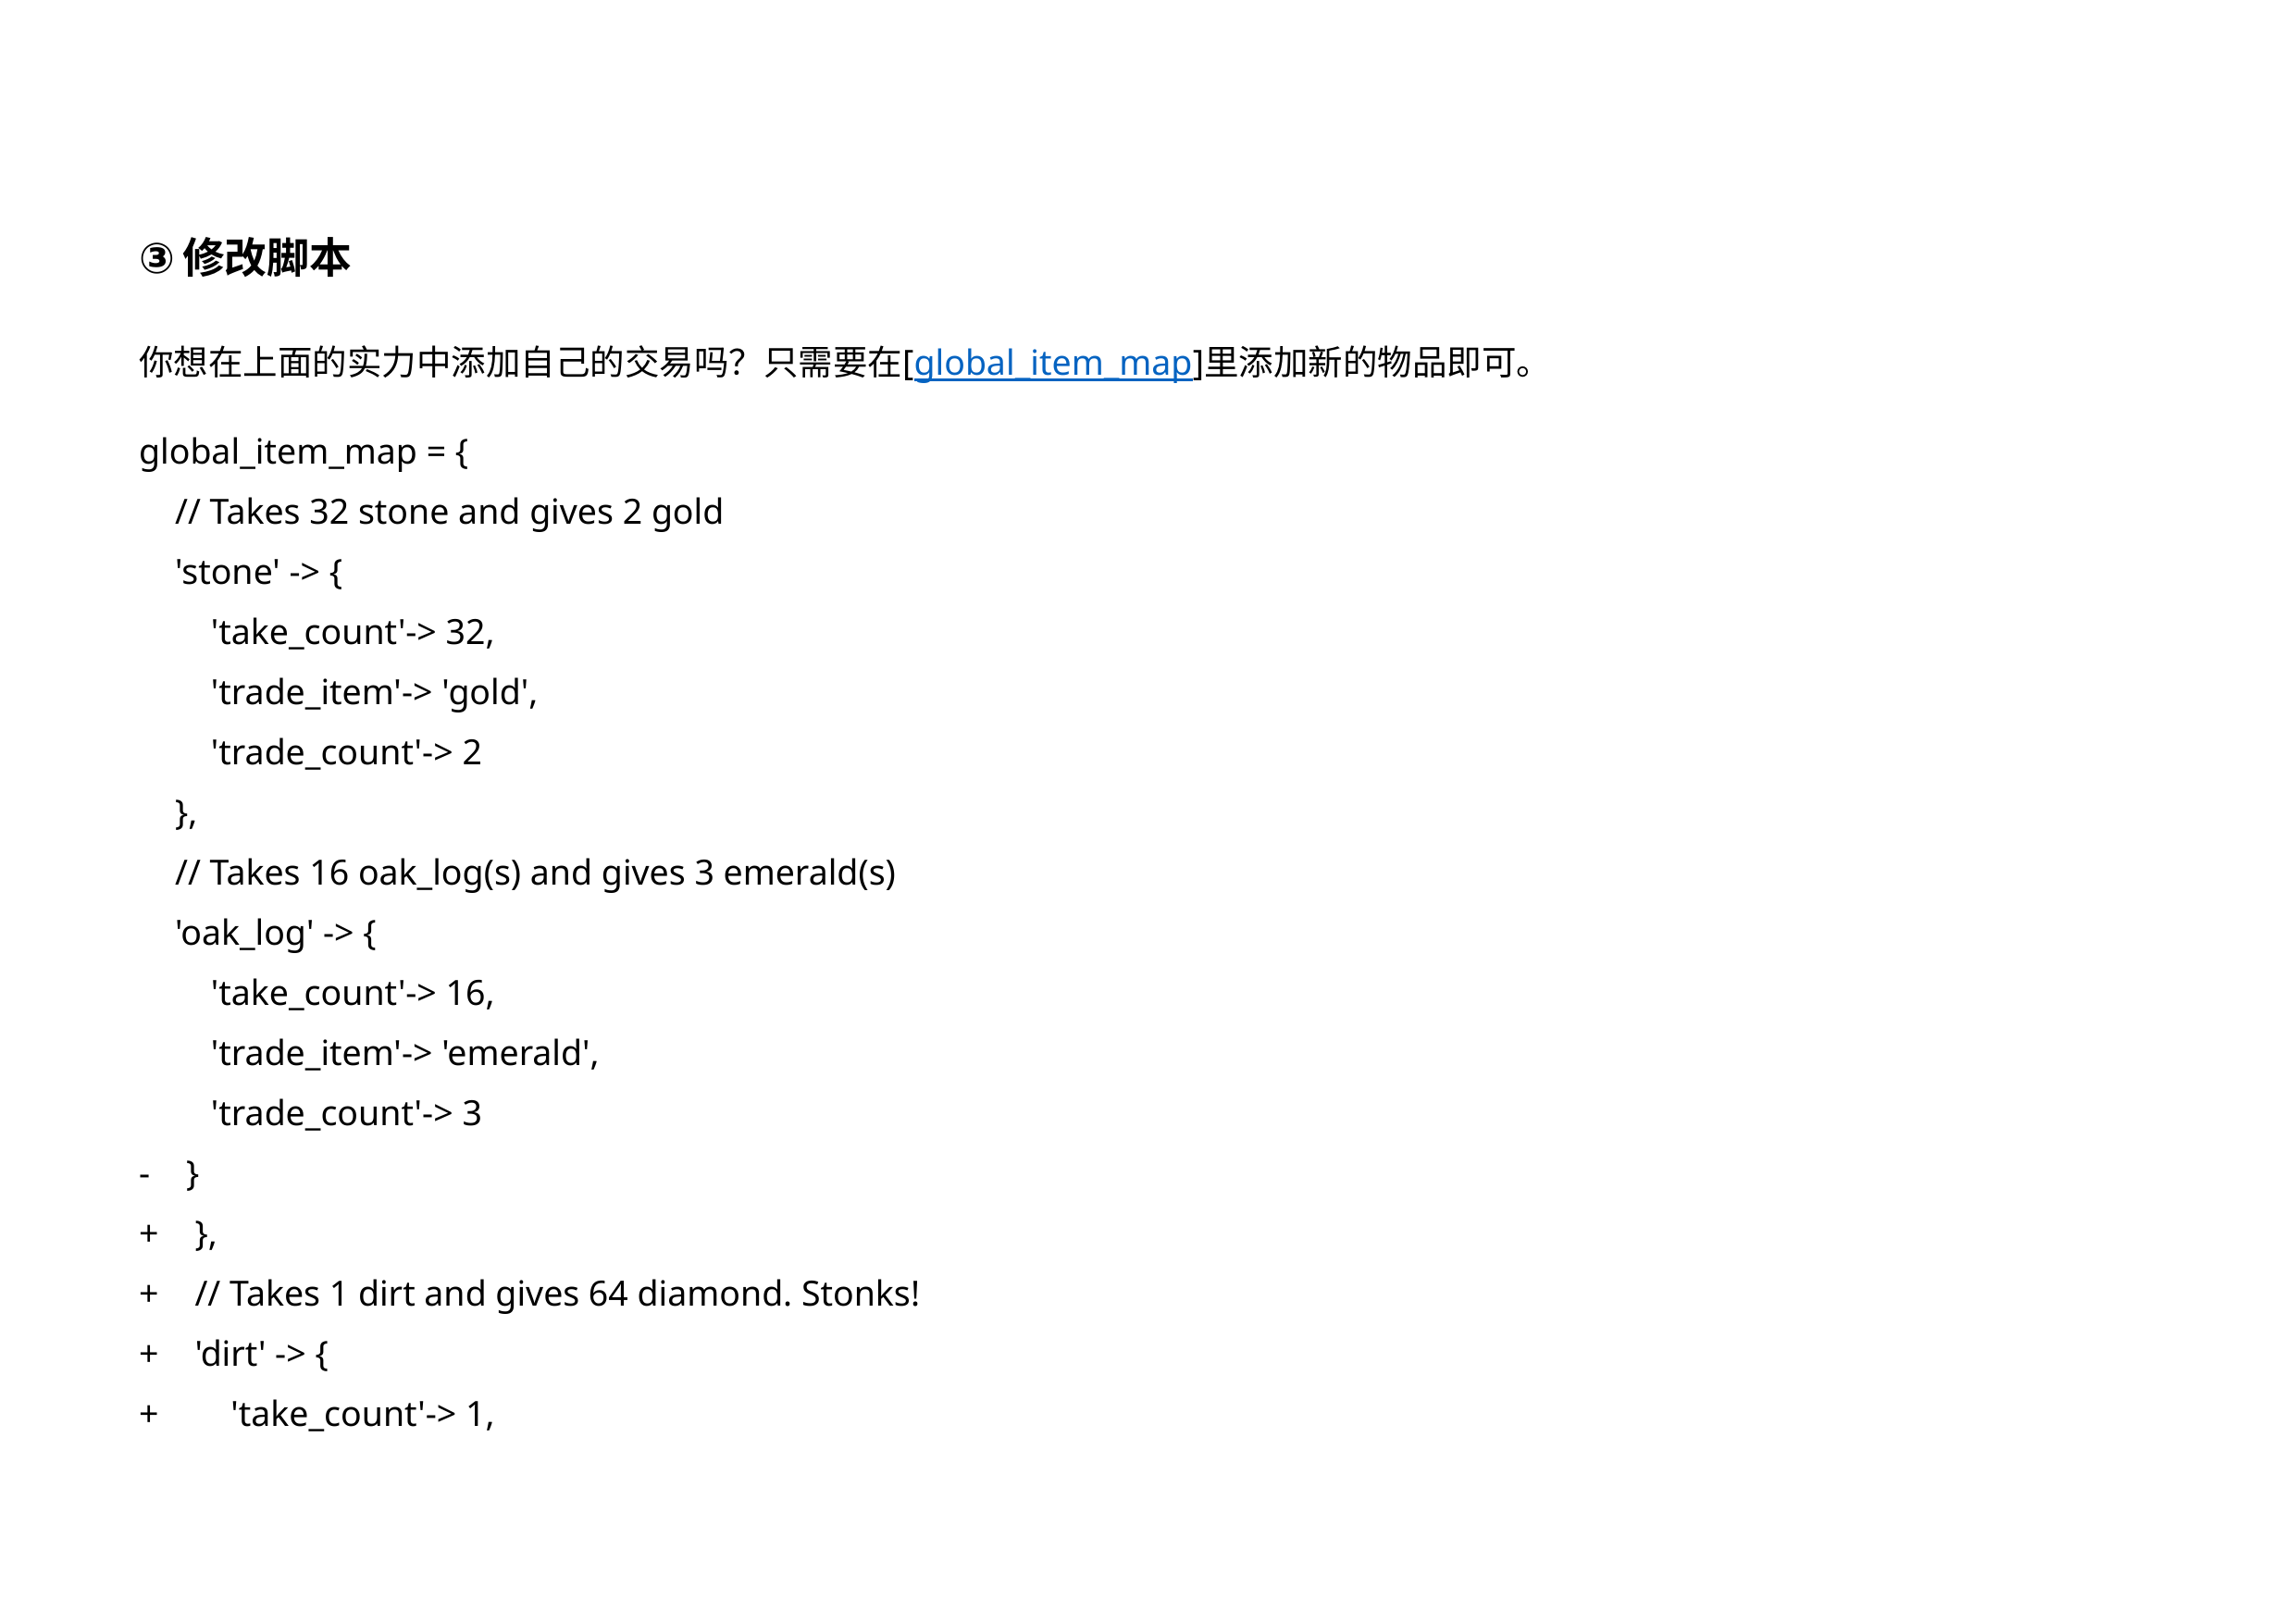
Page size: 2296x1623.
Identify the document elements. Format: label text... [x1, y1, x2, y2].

text 'trade_item'-> 'emerald', [139, 1022, 2156, 1082]
text }, [139, 781, 2156, 841]
text // Takes 32 stone and gives 2 gold [139, 480, 2156, 540]
text 你想在上面的实力中添加自己的交易吗？只需要在[global_item_map]里添加新的物品即可。 [139, 330, 2156, 390]
text 'take_count'-> 32, [139, 601, 2156, 661]
list 修改脚本 [139, 210, 2156, 300]
text + 'take_count'-> 1, [139, 1382, 2156, 1443]
text + // Takes 1 dirt and gives 64 diamond. Stonks! [139, 1262, 2156, 1322]
text 'trade_count'-> 2 [139, 721, 2156, 781]
text + 'dirt' -> { [139, 1322, 2156, 1382]
text 'take_count'-> 16, [139, 961, 2156, 1022]
text 'trade_count'-> 3 [139, 1082, 2156, 1142]
text - } [139, 1142, 2156, 1202]
text 'stone' -> { [139, 540, 2156, 601]
text // Takes 16 oak_log(s) and gives 3 emerald(s) [139, 841, 2156, 901]
text global_item_map = { [139, 420, 2156, 480]
text 'oak_log' -> { [139, 901, 2156, 961]
text + }, [139, 1202, 2156, 1262]
text 'trade_item'-> 'gold', [139, 661, 2156, 721]
